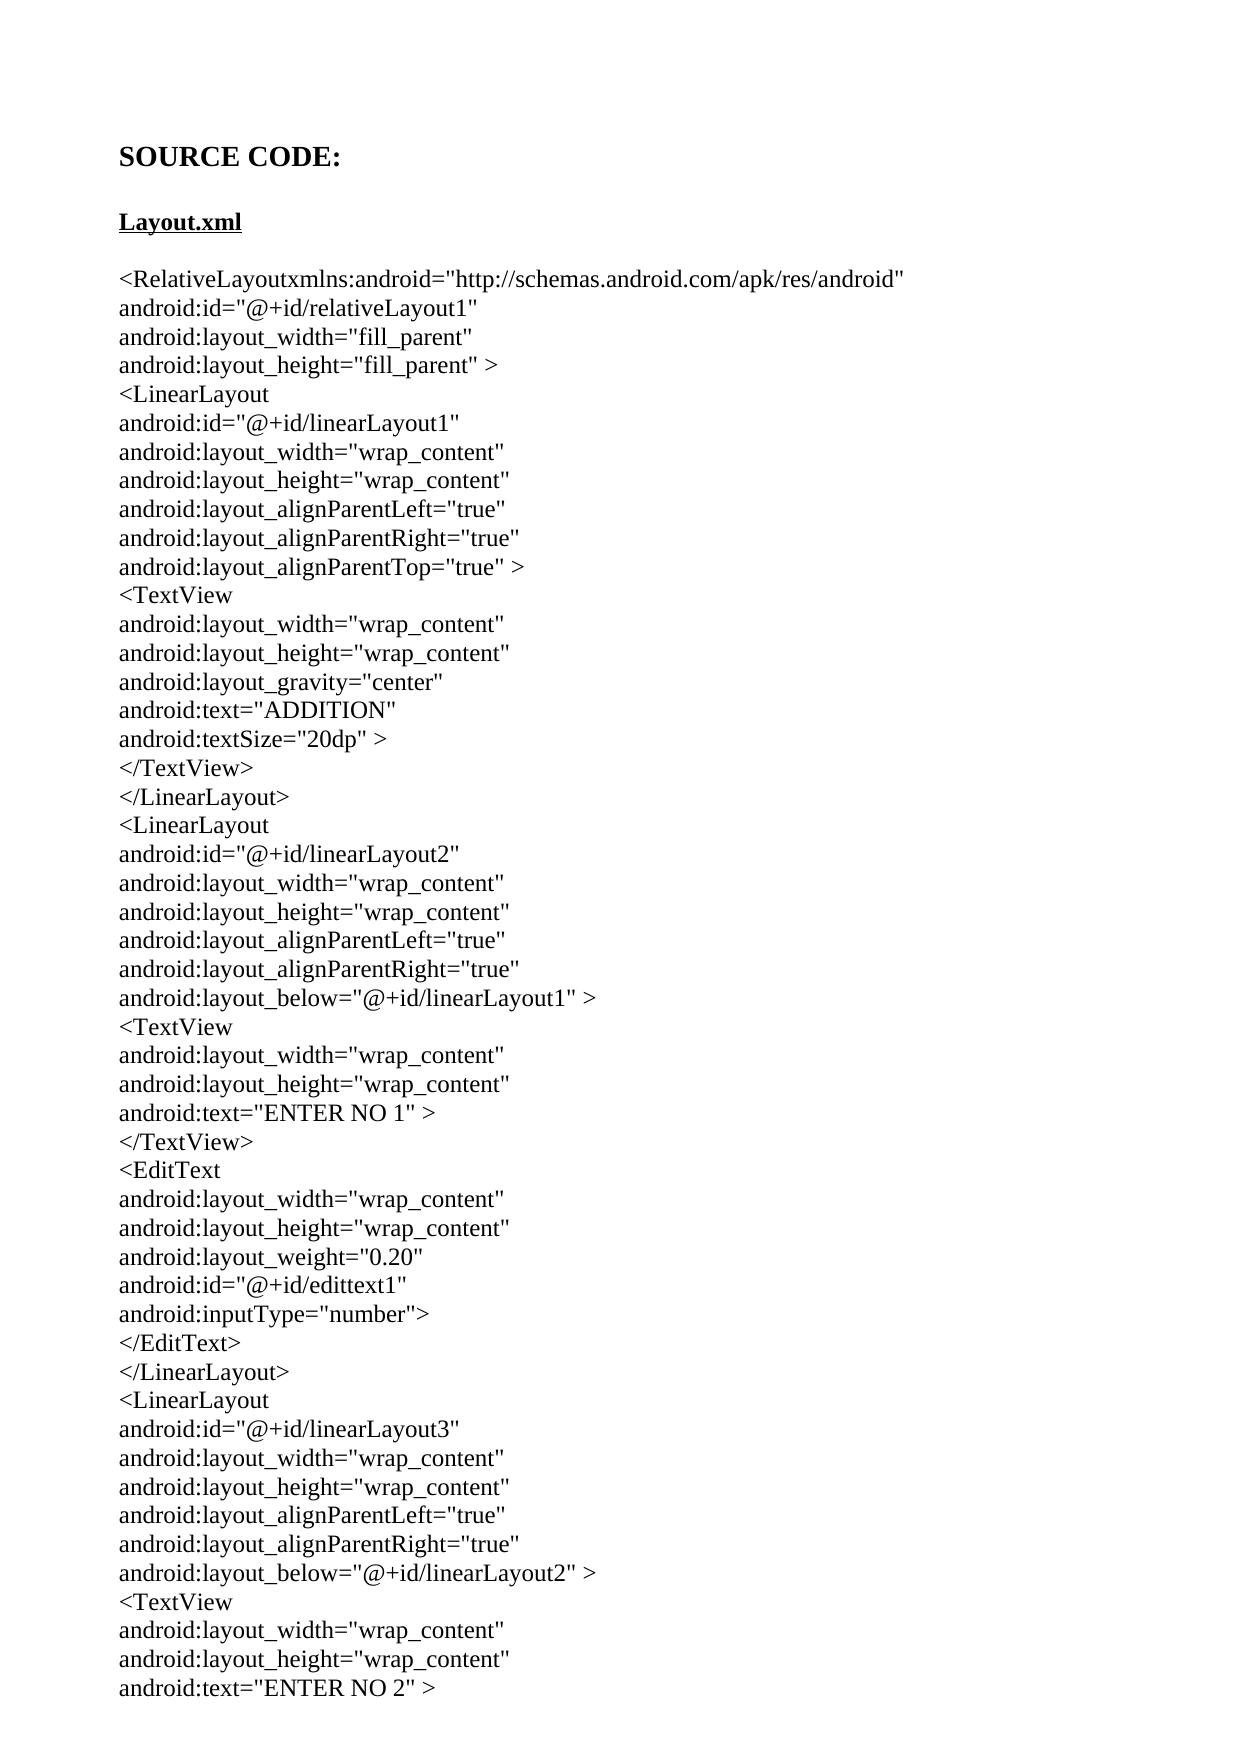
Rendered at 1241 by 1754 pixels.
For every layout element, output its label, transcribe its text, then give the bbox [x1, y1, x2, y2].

text <LinearLayout [119, 810, 1201, 839]
text android:layout_width="wrap_content" [119, 1615, 1201, 1644]
text android:layout_width="wrap_content" [119, 1040, 1201, 1069]
text android:layout_width="wrap_content" [119, 868, 1201, 897]
text </TextView> [119, 753, 1201, 782]
text android:layout_gravity="center" [119, 667, 1201, 695]
text android:layout_width="wrap_content" [119, 609, 1201, 638]
text <LinearLayout [119, 379, 1201, 408]
text SOURCE CODE: [119, 139, 1201, 173]
text </LinearLayout> [119, 1357, 1201, 1385]
text android:layout_width="fill_parent" [119, 322, 1201, 350]
text android:layout_height="wrap_content" [119, 1472, 1201, 1500]
text android:text="ADDITION" [119, 695, 1201, 724]
text android:layout_width="wrap_content" [119, 1184, 1201, 1213]
text android:layout_height="wrap_content" [119, 1069, 1201, 1098]
text android:layout_alignParentTop="true" > [119, 552, 1201, 580]
text <RelativeLayoutxmlns:android="http://schemas.android.com/apk/res/android" [119, 264, 1201, 293]
text <TextView [119, 1012, 1201, 1040]
text android:id="@+id/linearLayout1" [119, 408, 1201, 437]
text android:layout_alignParentRight="true" [119, 954, 1201, 983]
text android:layout_height="wrap_content" [119, 465, 1201, 494]
text android:layout_alignParentRight="true" [119, 1529, 1201, 1558]
text android:layout_height="wrap_content" [119, 638, 1201, 667]
text </EditText> [119, 1328, 1201, 1357]
text android:layout_height="fill_parent" > [119, 350, 1201, 379]
text <TextView [119, 580, 1201, 609]
text android:layout_height="wrap_content" [119, 897, 1201, 925]
text android:layout_below="@+id/linearLayout2" > [119, 1558, 1201, 1587]
text android:layout_width="wrap_content" [119, 1443, 1201, 1472]
text </TextView> [119, 1127, 1201, 1155]
text android:layout_width="wrap_content" [119, 437, 1201, 465]
text android:layout_alignParentLeft="true" [119, 494, 1201, 523]
text <TextView [119, 1587, 1201, 1615]
text <EditText [119, 1155, 1201, 1184]
text android:layout_alignParentRight="true" [119, 523, 1201, 552]
text android:text="ENTER NO 1" > [119, 1098, 1201, 1127]
text </LinearLayout> [119, 782, 1201, 810]
text android:id="@+id/linearLayout2" [119, 839, 1201, 868]
text android:layout_below="@+id/linearLayout1" > [119, 983, 1201, 1012]
text android:id="@+id/edittext1" [119, 1270, 1201, 1299]
text <LinearLayout [119, 1385, 1201, 1414]
text android:layout_height="wrap_content" [119, 1213, 1201, 1242]
text android:inputType="number"> [119, 1299, 1201, 1328]
text android:layout_weight="0.20" [119, 1242, 1201, 1270]
text android:text="ENTER NO 2" > [119, 1673, 1201, 1702]
text android:layout_alignParentLeft="true" [119, 1500, 1201, 1529]
text android:id="@+id/relativeLayout1" [119, 293, 1201, 322]
text android:textSize="20dp" > [119, 724, 1201, 753]
text android:layout_alignParentLeft="true" [119, 925, 1201, 954]
text Layout.xml [119, 207, 1201, 235]
text android:id="@+id/linearLayout3" [119, 1414, 1201, 1443]
text android:layout_height="wrap_content" [119, 1644, 1201, 1673]
